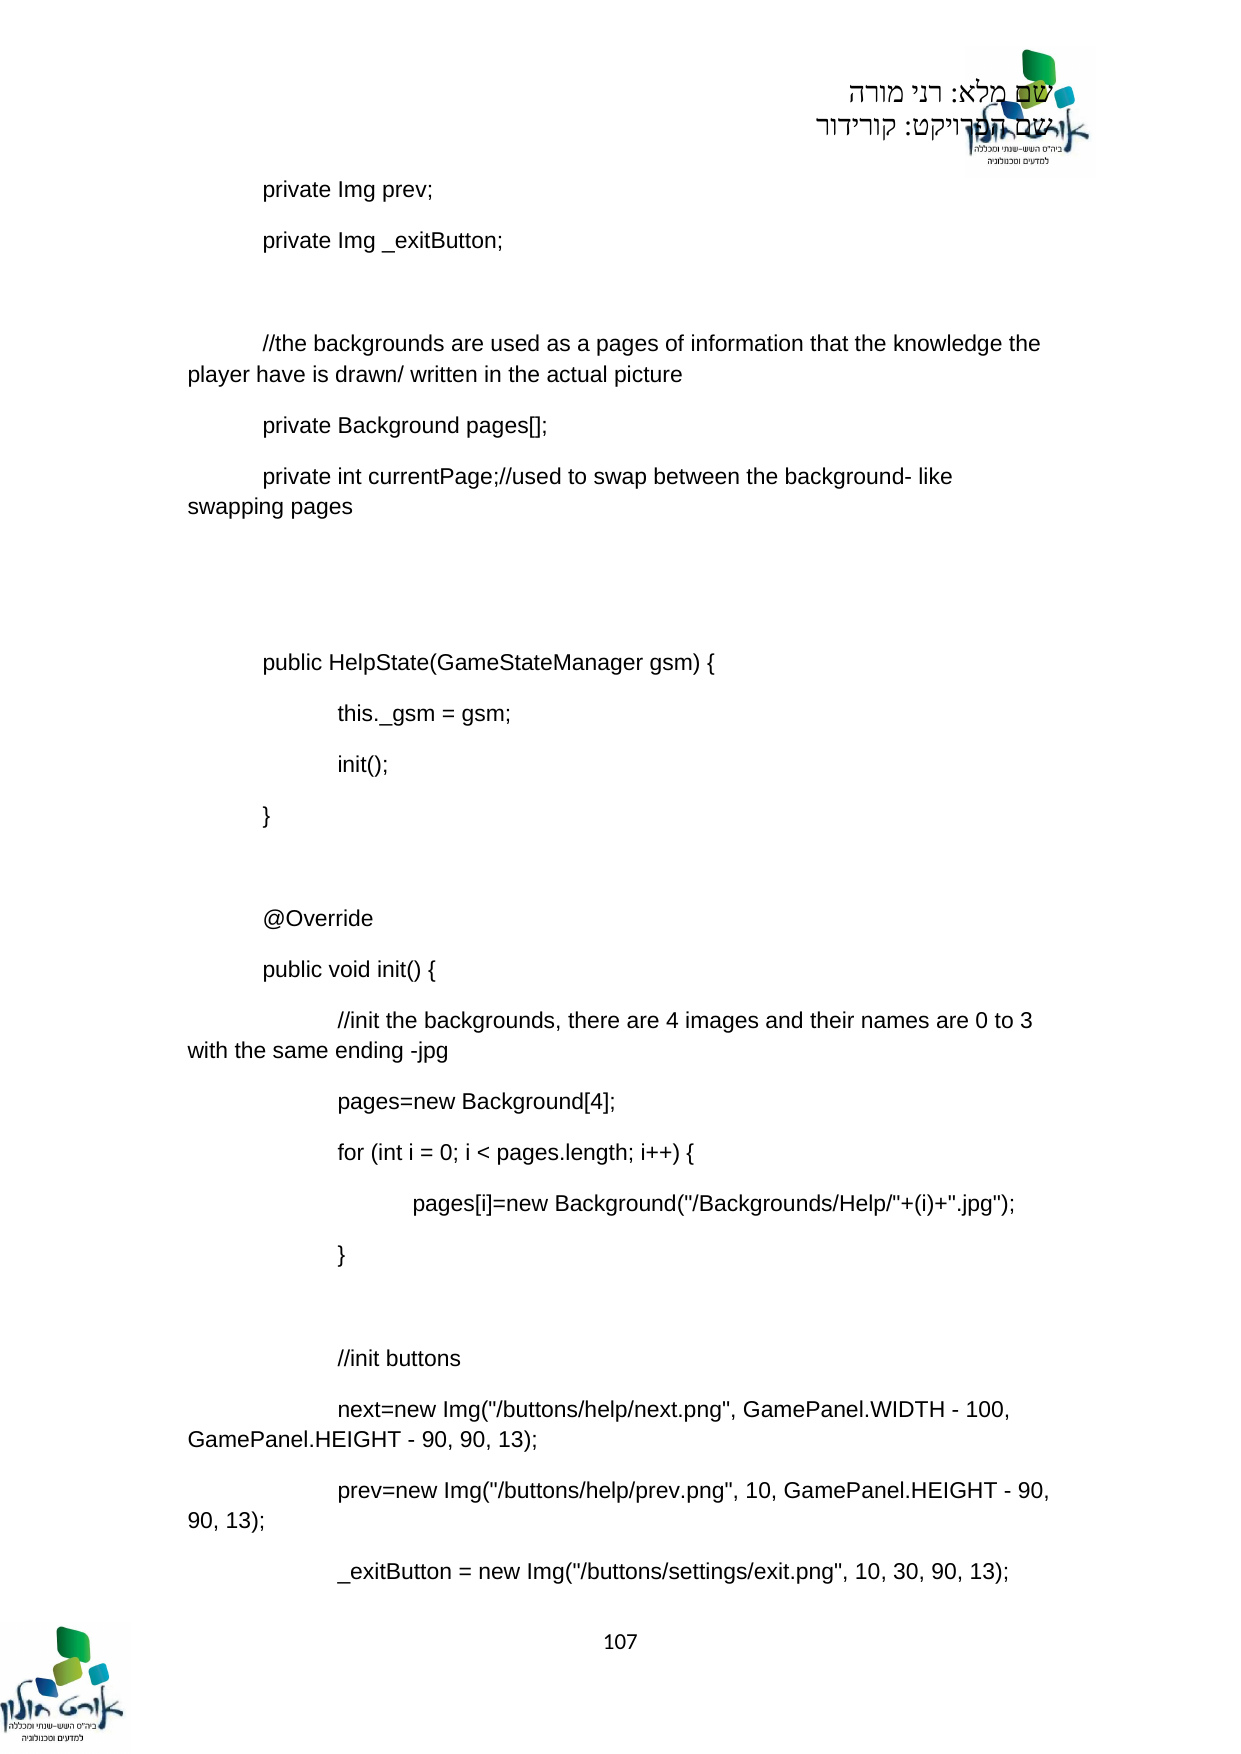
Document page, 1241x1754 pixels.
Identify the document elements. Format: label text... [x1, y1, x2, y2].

text private int currentPage;//used to swap between the background- like swapping pages [187, 463, 1053, 519]
text private Img _exitButton; [187, 227, 1053, 253]
picture [965, 46, 1097, 178]
text this._gsm = gsm; [187, 700, 1053, 727]
picture [0, 1622, 131, 1754]
text private Img prev; [187, 176, 1053, 202]
text for (int i = 0; i < pages.length; i++) { [187, 1139, 1053, 1165]
text pages=new Background[4]; [187, 1088, 1053, 1114]
text //init buttons [187, 1345, 1053, 1371]
text private Background pages[]; [187, 412, 1053, 438]
text //init the backgrounds, there are 4 images and their names are 0 to 3 with the same ending -jpg [187, 1007, 1053, 1063]
text _exitButton = new Img("/buttons/settings/exit.png", 10, 30, 90, 13); [187, 1558, 1053, 1585]
text public HelpState(GameStateManager gsm) { [187, 649, 1053, 676]
text init(); [187, 751, 1053, 778]
text @Override [187, 904, 1053, 931]
text pages[i]=new Background("/Backgrounds/Help/"+(i)+".jpg"); [187, 1190, 1053, 1216]
text public void init() { [187, 956, 1053, 982]
text } [187, 802, 1053, 829]
text prev=new Img("/buttons/help/prev.png", 10, GamePanel.HEIGHT - 90, 90, 13); [187, 1477, 1053, 1534]
text //the backgrounds are used as a pages of information that the knowledge the player have is drawn/ written in the actual picture [187, 330, 1053, 387]
text next=new Img("/buttons/help/next.png", GamePanel.WIDTH - 100, GamePanel.HEIGHT - 90, 90, 13); [187, 1396, 1053, 1452]
text } [187, 1241, 1053, 1267]
